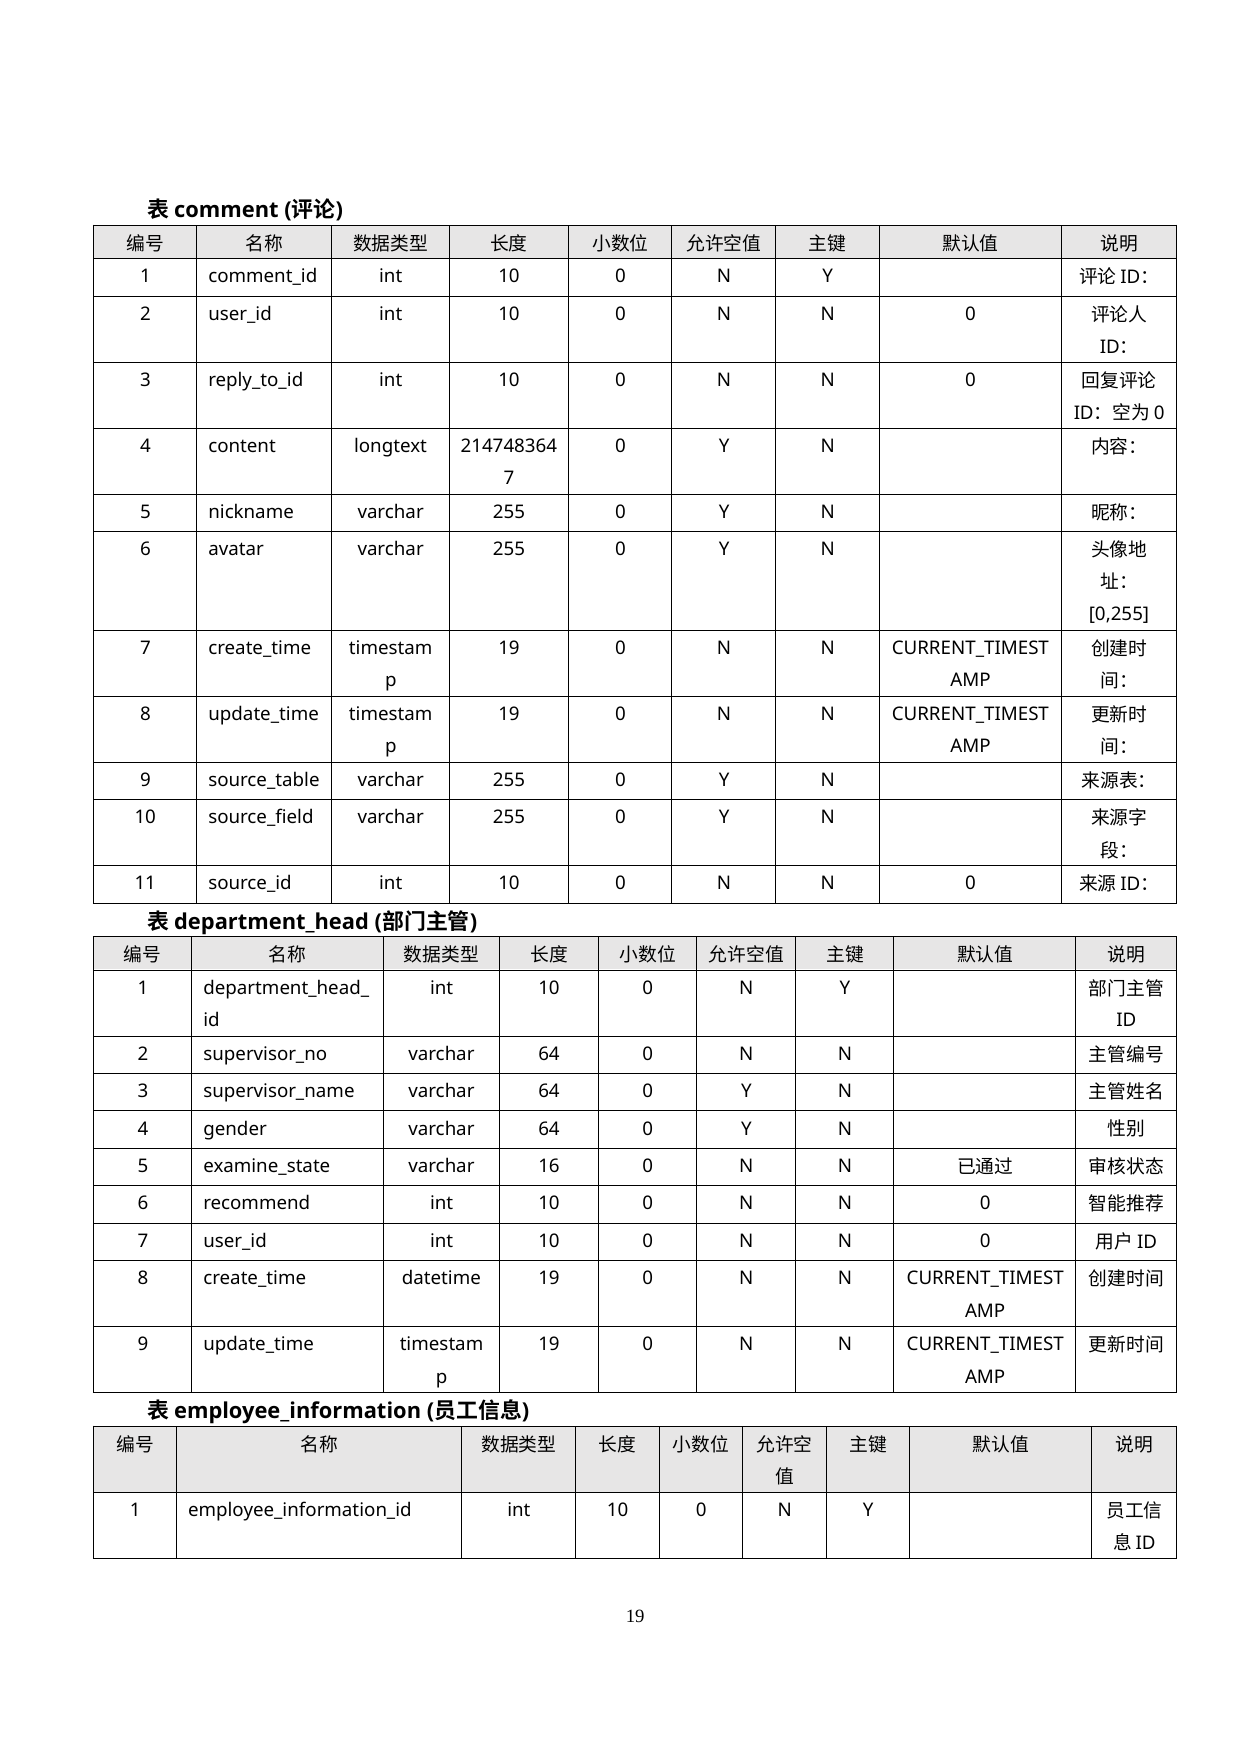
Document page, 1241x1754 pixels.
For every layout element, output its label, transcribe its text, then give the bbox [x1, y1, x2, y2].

table_cell 10 [450, 866, 568, 902]
table_cell Y [796, 971, 893, 1036]
table_cell 3 [94, 1074, 191, 1110]
table_cell [880, 259, 1061, 296]
table_cell 19 [450, 631, 568, 696]
table_cell 1 [94, 971, 191, 1036]
table_cell N [672, 363, 775, 428]
table_cell longtext [332, 429, 449, 494]
table_cell 主管姓名 [1076, 1074, 1176, 1110]
table_cell 0 [599, 1186, 696, 1223]
table_cell N [796, 1186, 893, 1223]
table_header 长度 [450, 226, 568, 258]
table_cell CURRENT_TIMESTAMP [880, 697, 1061, 762]
table_cell [894, 1074, 1075, 1110]
table_cell 11 [94, 866, 196, 902]
table_cell 255 [450, 800, 568, 865]
table_cell N [697, 1261, 795, 1326]
table_cell N [672, 297, 775, 362]
table_cell N [796, 1224, 893, 1260]
table_cell 255 [450, 763, 568, 799]
table_cell 部门主管ID [1076, 971, 1176, 1036]
subtitle 表employee_information (员工信息) [148, 1393, 1122, 1426]
table_cell 5 [94, 1149, 191, 1185]
table_cell 0 [569, 429, 671, 494]
table_cell [880, 800, 1061, 865]
table_cell [880, 532, 1061, 629]
table_cell varchar [332, 532, 449, 629]
table_cell 0 [599, 1224, 696, 1260]
table_cell 2 [94, 297, 196, 362]
table_cell 0 [880, 866, 1061, 902]
table_cell comment_id [197, 259, 331, 296]
table_cell varchar [384, 1037, 499, 1073]
table_cell int [332, 866, 449, 902]
table_header 默认值 [894, 937, 1075, 969]
table_cell 0 [599, 1074, 696, 1110]
table_cell N [776, 631, 879, 696]
table_cell N [796, 1261, 893, 1326]
table_header 主键 [776, 226, 879, 258]
table_cell N [796, 1327, 893, 1392]
table_cell 10 [500, 1186, 598, 1223]
table_cell 19 [500, 1261, 598, 1326]
table_cell 10 [450, 363, 568, 428]
table_cell 3 [94, 363, 196, 428]
table_cell 0 [599, 1037, 696, 1073]
table_cell 主管编号 [1076, 1037, 1176, 1073]
table_cell Y [776, 259, 879, 296]
subtitle 表comment (评论) [148, 192, 1122, 224]
table_cell create_time [192, 1261, 383, 1326]
table_cell timestamp [332, 697, 449, 762]
table_cell CURRENT_TIMESTAMP [894, 1327, 1075, 1392]
table_cell 评论人ID： [1062, 297, 1176, 362]
table_cell N [697, 1327, 795, 1392]
table_cell 创建时间 [1076, 1261, 1176, 1326]
table_cell Y [697, 1111, 795, 1148]
table_cell 审核状态 [1076, 1149, 1176, 1185]
table_cell content [197, 429, 331, 494]
table_cell 7 [94, 1224, 191, 1260]
table_cell varchar [332, 495, 449, 531]
table_cell 0 [894, 1224, 1075, 1260]
table_cell user_id [192, 1224, 383, 1260]
table_cell 0 [880, 363, 1061, 428]
table_header 允许空值 [697, 937, 795, 969]
table_cell reply_to_id [197, 363, 331, 428]
table_cell supervisor_no [192, 1037, 383, 1073]
table_cell 4 [94, 1111, 191, 1148]
table_cell source_id [197, 866, 331, 902]
table_cell supervisor_name [192, 1074, 383, 1110]
table_header 编号 [94, 1427, 176, 1492]
table_cell Y [697, 1074, 795, 1110]
table_cell N [796, 1149, 893, 1185]
table_cell 10 [94, 800, 196, 865]
table_cell int [462, 1493, 575, 1558]
table_cell gender [192, 1111, 383, 1148]
table_cell 7 [94, 631, 196, 696]
table_cell 更新时间： [1062, 697, 1176, 762]
table_header 名称 [197, 226, 331, 258]
table_cell N [672, 631, 775, 696]
table_cell [910, 1493, 1091, 1558]
table_cell N [743, 1493, 826, 1558]
table_cell N [776, 363, 879, 428]
table_cell 0 [569, 297, 671, 362]
table_header 数据类型 [332, 226, 449, 258]
table_header 默认值 [910, 1427, 1091, 1492]
table_header 说明 [1076, 937, 1176, 969]
table_cell 0 [894, 1186, 1075, 1223]
table_cell 0 [599, 1261, 696, 1326]
table_cell 9 [94, 1327, 191, 1392]
table_header 默认值 [880, 226, 1061, 258]
table_cell 0 [569, 631, 671, 696]
table_cell 6 [94, 532, 196, 629]
table_cell [880, 495, 1061, 531]
table_cell [894, 1111, 1075, 1148]
table_cell CURRENT_TIMESTAMP [880, 631, 1061, 696]
table_cell Y [672, 532, 775, 629]
table_cell N [796, 1111, 893, 1148]
table_cell source_field [197, 800, 331, 865]
table_cell N [776, 697, 879, 762]
table_cell 5 [94, 495, 196, 531]
table_header 小数位 [660, 1427, 742, 1492]
table_cell N [796, 1074, 893, 1110]
table_cell 19 [500, 1327, 598, 1392]
table_cell 0 [569, 800, 671, 865]
table_cell 1 [94, 1493, 176, 1558]
table_cell nickname [197, 495, 331, 531]
table_header 数据类型 [462, 1427, 575, 1492]
table_cell 来源ID： [1062, 866, 1176, 902]
table_cell update_time [192, 1327, 383, 1392]
table_cell 64 [500, 1074, 598, 1110]
table_cell varchar [384, 1074, 499, 1110]
table_cell 用户ID [1076, 1224, 1176, 1260]
table_header 名称 [177, 1427, 461, 1492]
table_header 编号 [94, 937, 191, 969]
table_cell 16 [500, 1149, 598, 1185]
table_cell [894, 971, 1075, 1036]
table_cell 64 [500, 1037, 598, 1073]
table_cell 2 [94, 1037, 191, 1073]
table_cell 19 [450, 697, 568, 762]
table_header 主键 [796, 937, 893, 969]
table_cell avatar [197, 532, 331, 629]
table_header 说明 [1062, 226, 1176, 258]
table_cell CURRENT_TIMESTAMP [894, 1261, 1075, 1326]
table_cell user_id [197, 297, 331, 362]
table_cell 8 [94, 1261, 191, 1326]
table_cell 0 [599, 1111, 696, 1148]
table_cell N [776, 866, 879, 902]
table_cell 10 [450, 259, 568, 296]
table_cell 10 [450, 297, 568, 362]
table_cell 0 [569, 495, 671, 531]
table_cell N [697, 1186, 795, 1223]
table_cell 0 [599, 971, 696, 1036]
table_cell Y [672, 495, 775, 531]
table_cell examine_state [192, 1149, 383, 1185]
table_cell create_time [197, 631, 331, 696]
table_cell varchar [332, 763, 449, 799]
table_cell 255 [450, 532, 568, 629]
table_header 长度 [576, 1427, 659, 1492]
table_cell 2147483647 [450, 429, 568, 494]
table_cell int [332, 363, 449, 428]
table_cell recommend [192, 1186, 383, 1223]
table_cell 0 [660, 1493, 742, 1558]
table_cell timestamp [384, 1327, 499, 1392]
table_cell 员工信息ID [1092, 1493, 1176, 1558]
table_cell 创建时间： [1062, 631, 1176, 696]
table_cell Y [672, 763, 775, 799]
table_cell 来源字段： [1062, 800, 1176, 865]
table_cell N [697, 1224, 795, 1260]
table_cell 回复评论ID：空为0 [1062, 363, 1176, 428]
table_cell 64 [500, 1111, 598, 1148]
table_cell N [796, 1037, 893, 1073]
table_cell 来源表： [1062, 763, 1176, 799]
table_header 说明 [1092, 1427, 1176, 1492]
table_cell 0 [569, 532, 671, 629]
table_cell source_table [197, 763, 331, 799]
table_cell 0 [599, 1327, 696, 1392]
table_header 长度 [500, 937, 598, 969]
table_cell N [776, 297, 879, 362]
table_cell N [697, 1149, 795, 1185]
table_cell int [384, 1224, 499, 1260]
table_cell int [332, 297, 449, 362]
table_cell department_head_id [192, 971, 383, 1036]
table_cell 头像地址：[0,255] [1062, 532, 1176, 629]
table_cell N [672, 697, 775, 762]
table_cell 6 [94, 1186, 191, 1223]
table_cell 0 [569, 259, 671, 296]
table_cell N [776, 495, 879, 531]
table_cell 评论ID： [1062, 259, 1176, 296]
table_cell N [776, 800, 879, 865]
table_cell 10 [500, 1224, 598, 1260]
table_header 编号 [94, 226, 196, 258]
table_cell [894, 1037, 1075, 1073]
table_header 允许空值 [672, 226, 775, 258]
table_cell employee_information_id [177, 1493, 461, 1558]
table_cell 0 [569, 363, 671, 428]
table_cell N [776, 763, 879, 799]
table_header 小数位 [599, 937, 696, 969]
table_cell datetime [384, 1261, 499, 1326]
table_cell Y [672, 429, 775, 494]
table_cell varchar [384, 1111, 499, 1148]
table_cell N [697, 971, 795, 1036]
table_header 允许空值 [743, 1427, 826, 1492]
table_cell update_time [197, 697, 331, 762]
table_cell 10 [500, 971, 598, 1036]
table_cell int [384, 1186, 499, 1223]
table_header 数据类型 [384, 937, 499, 969]
table_cell 智能推荐 [1076, 1186, 1176, 1223]
table_header 名称 [192, 937, 383, 969]
table_cell int [332, 259, 449, 296]
table_cell timestamp [332, 631, 449, 696]
table_cell 内容： [1062, 429, 1176, 494]
table_cell N [776, 429, 879, 494]
table_cell 更新时间 [1076, 1327, 1176, 1392]
table_cell 9 [94, 763, 196, 799]
table_cell Y [827, 1493, 909, 1558]
table_cell varchar [384, 1149, 499, 1185]
table_cell 0 [569, 763, 671, 799]
table_cell 10 [576, 1493, 659, 1558]
table_cell 1 [94, 259, 196, 296]
table_cell 8 [94, 697, 196, 762]
table_header 小数位 [569, 226, 671, 258]
table_header 主键 [827, 1427, 909, 1492]
table_cell 4 [94, 429, 196, 494]
table_cell int [384, 971, 499, 1036]
table_cell N [672, 866, 775, 902]
table_cell 0 [569, 697, 671, 762]
table_cell 0 [880, 297, 1061, 362]
subtitle 表department_head (部门主管) [148, 904, 1122, 936]
table_cell 已通过 [894, 1149, 1075, 1185]
table_cell varchar [332, 800, 449, 865]
table_cell 255 [450, 495, 568, 531]
table_cell 昵称： [1062, 495, 1176, 531]
table_cell N [776, 532, 879, 629]
table_cell N [697, 1037, 795, 1073]
table_cell [880, 429, 1061, 494]
table_cell 0 [599, 1149, 696, 1185]
table_cell 性别 [1076, 1111, 1176, 1148]
table_cell 0 [569, 866, 671, 902]
table_cell N [672, 259, 775, 296]
table_cell [880, 763, 1061, 799]
table_cell Y [672, 800, 775, 865]
